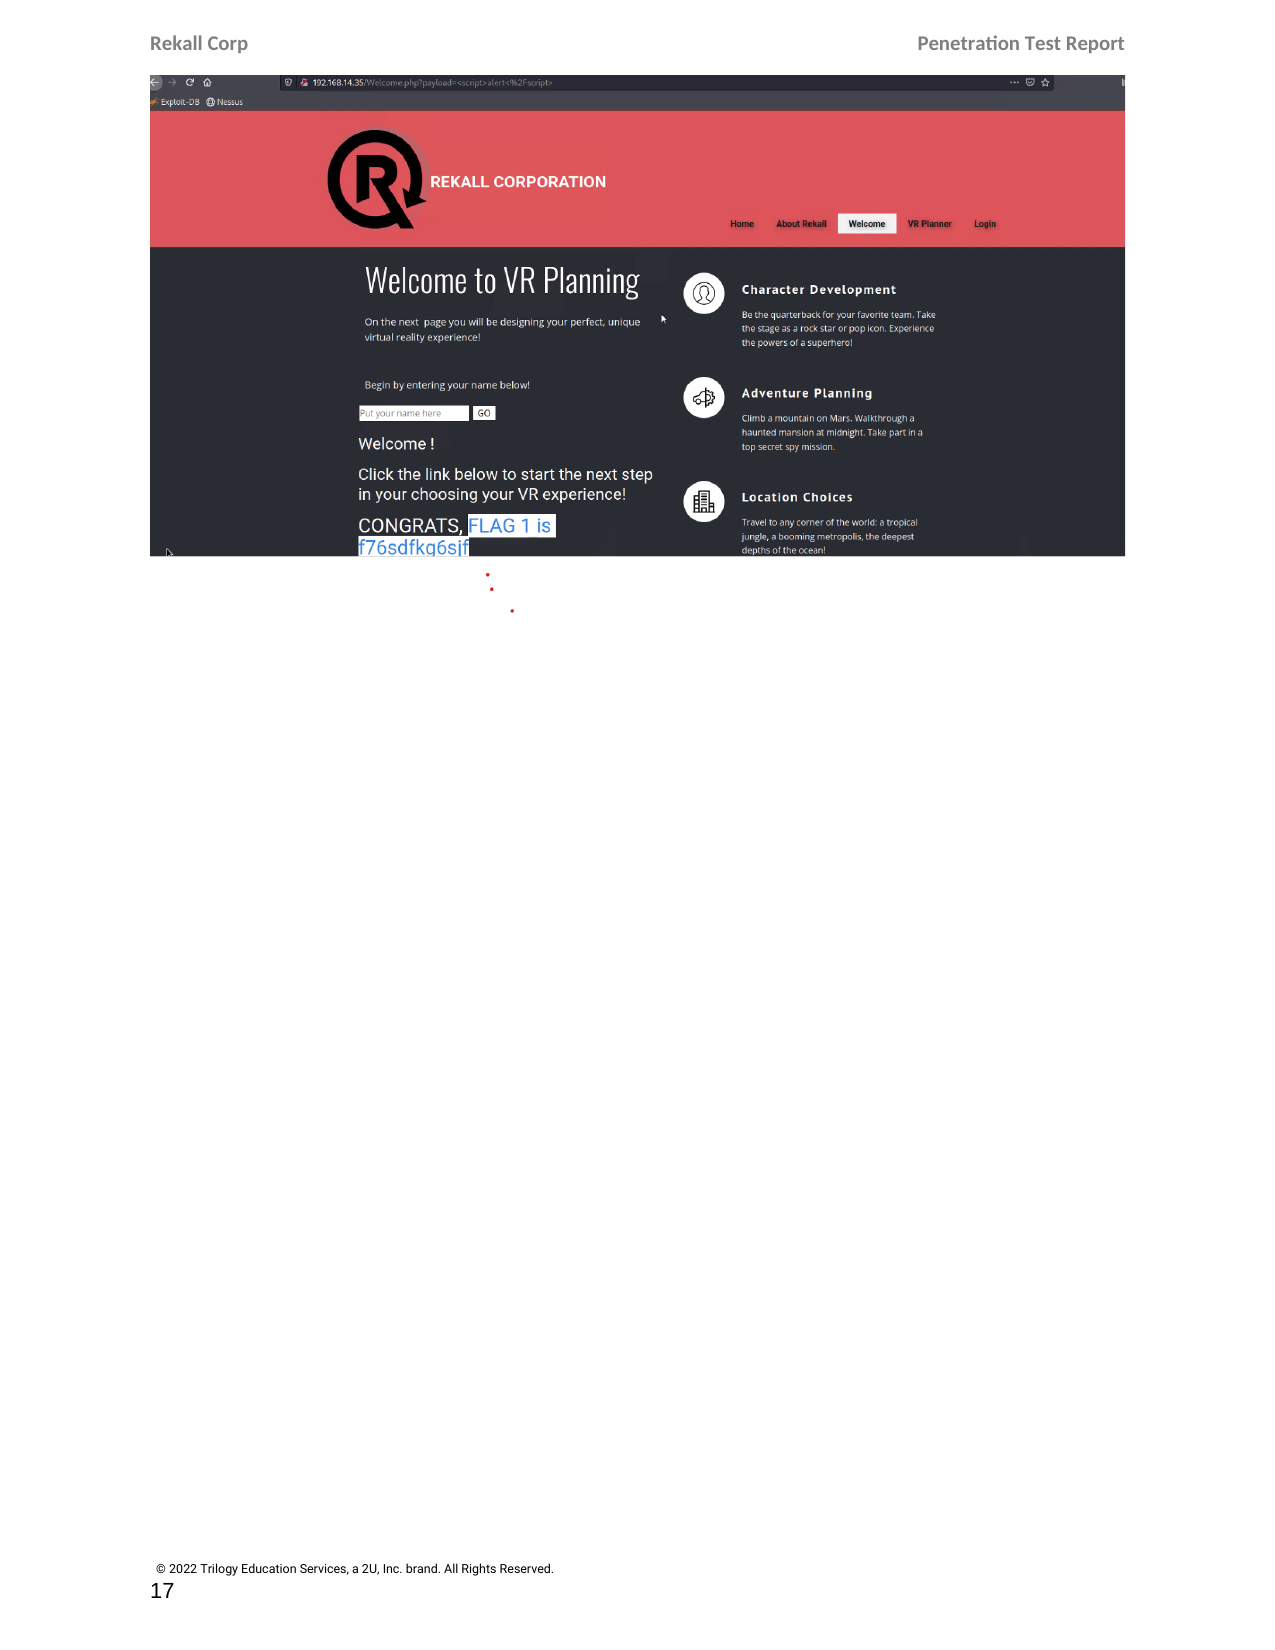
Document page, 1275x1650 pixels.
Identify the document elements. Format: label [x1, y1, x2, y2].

picture [150, 75, 1125, 613]
